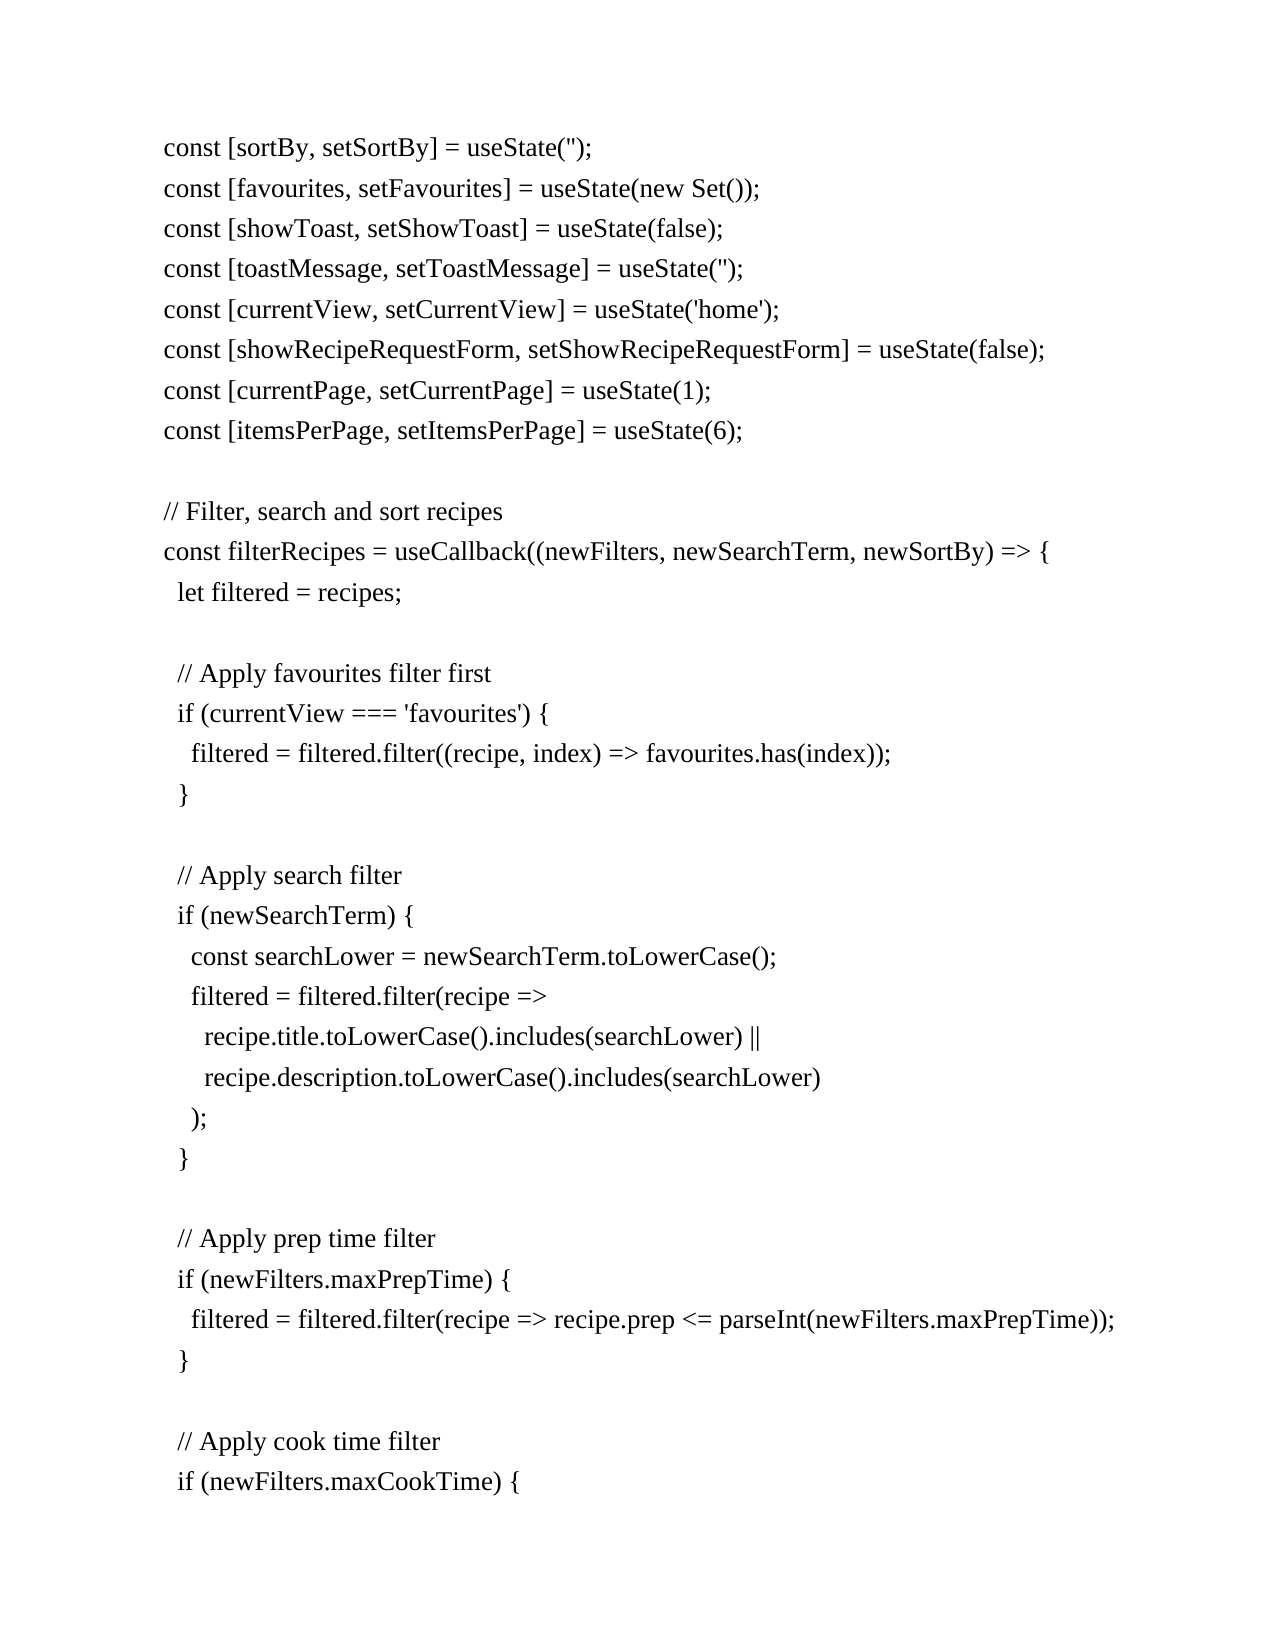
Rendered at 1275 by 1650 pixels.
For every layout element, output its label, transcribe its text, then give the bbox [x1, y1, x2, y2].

text if (newSearchTerm) { [150, 899, 1125, 930]
text // Filter, search and sort recipes [150, 495, 1125, 526]
text const searchLower = newSearchTerm.toLowerCase(); [150, 939, 1125, 971]
text } [150, 1344, 1125, 1375]
text // Apply prep time filter [150, 1222, 1125, 1254]
text const [showRecipeRequestForm, setShowRecipeRequestForm] = useState(false); [150, 333, 1125, 364]
text if (newFilters.maxPrepTime) { [150, 1263, 1125, 1294]
text filtered = filtered.filter(recipe => recipe.prep <= parseInt(newFilters.maxPrepTime)); [150, 1303, 1125, 1334]
text const [showToast, setShowToast] = useState(false); [150, 212, 1125, 243]
text // Apply search filter [150, 859, 1125, 890]
text // Apply favourites filter first [150, 657, 1125, 688]
text } [150, 1142, 1125, 1173]
text const [currentView, setCurrentView] = useState('home'); [150, 293, 1125, 324]
text recipe.description.toLowerCase().includes(searchLower) [150, 1061, 1125, 1092]
text const [toastMessage, setToastMessage] = useState(''); [150, 252, 1125, 284]
text if (currentView === 'favourites') { [150, 697, 1125, 728]
text const [sortBy, setSortBy] = useState(''); [150, 131, 1125, 162]
text const [currentPage, setCurrentPage] = useState(1); [150, 374, 1125, 405]
text let filtered = recipes; [150, 576, 1125, 607]
text filtered = filtered.filter(recipe => [150, 980, 1125, 1011]
text filtered = filtered.filter((recipe, index) => favourites.has(index)); [150, 737, 1125, 769]
text if (newFilters.maxCookTime) { [150, 1465, 1125, 1496]
text recipe.title.toLowerCase().includes(searchLower) || [150, 1020, 1125, 1052]
text // Apply cook time filter [150, 1424, 1125, 1456]
text ); [150, 1101, 1125, 1132]
text const [favourites, setFavourites] = useState(new Set()); [150, 172, 1125, 203]
text const filterRecipes = useCallback((newFilters, newSearchTerm, newSortBy) => { [150, 535, 1125, 567]
text } [150, 778, 1125, 809]
text const [itemsPerPage, setItemsPerPage] = useState(6); [150, 414, 1125, 445]
